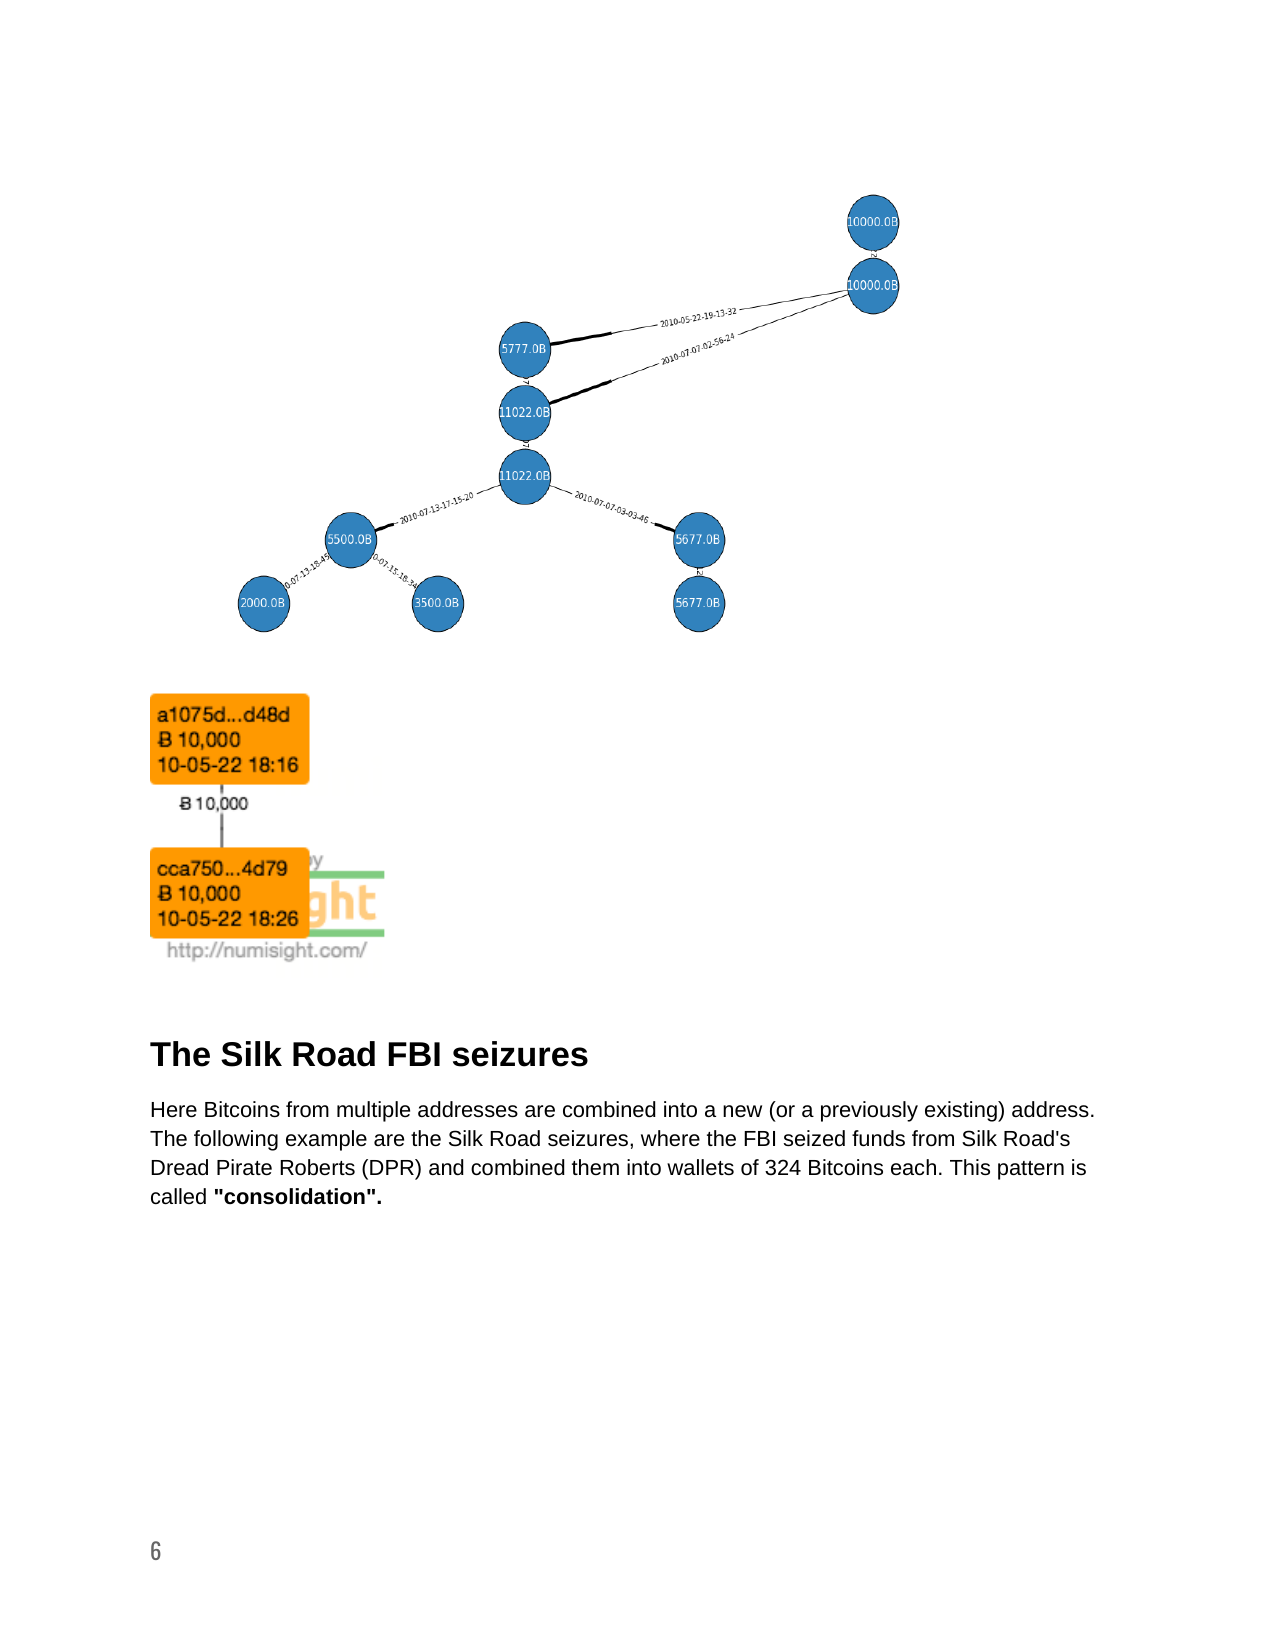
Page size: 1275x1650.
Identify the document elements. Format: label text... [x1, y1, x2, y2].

picture [150, 686, 385, 978]
subtitle The Silk Road FBI seizures [150, 1034, 1094, 1074]
text Here Bitcoins from multiple addresses are combined into a new (or a previously existing) address. The following example are the Silk Road seizures, where the FBI seized funds from Silk Road's Dread Pirate Roberts (DPR) and combined them into wallets of 324 Bitcoins each. This pattern is called "consolidation". [150, 1097, 1125, 1209]
picture [150, 150, 1022, 683]
